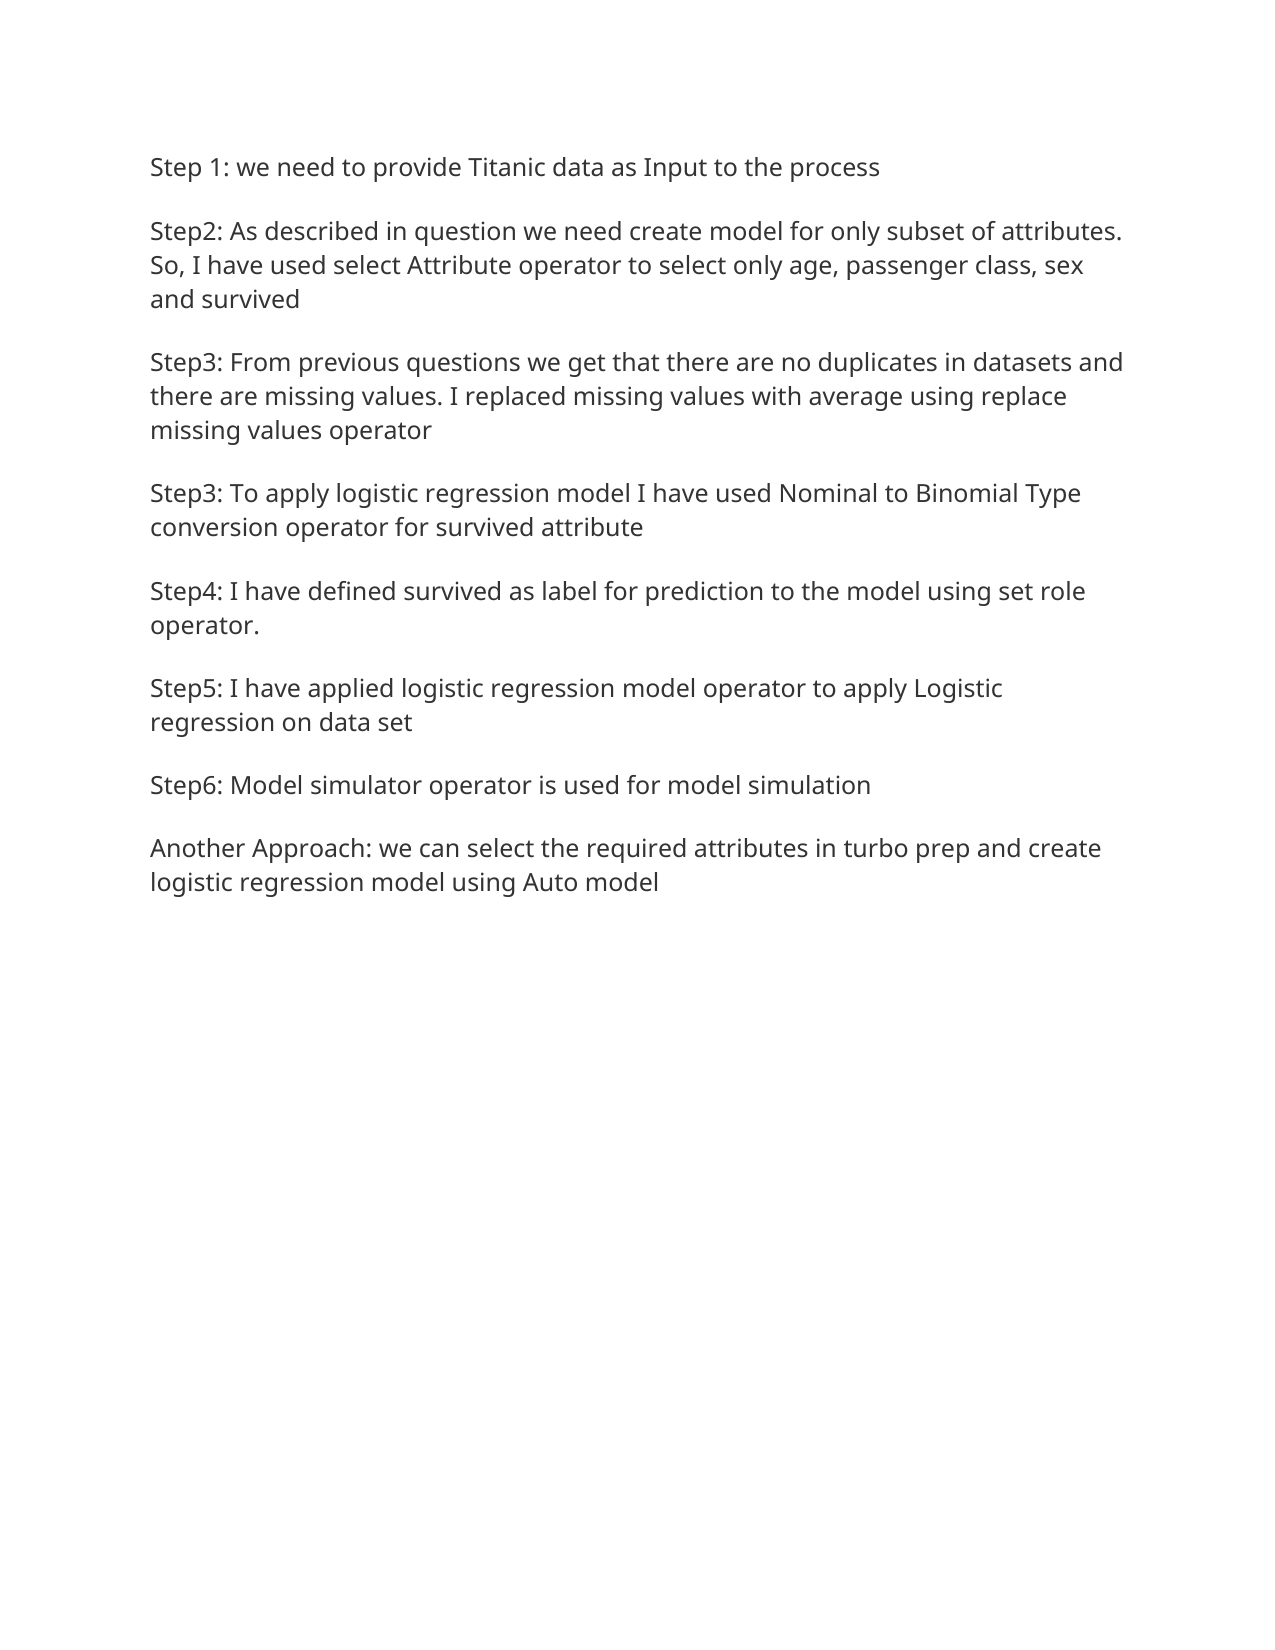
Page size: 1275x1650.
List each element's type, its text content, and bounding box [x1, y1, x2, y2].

text Step3: From previous questions we get that there are no duplicates in datasets and there are missing values. I replaced missing values with average using replace missing values operator [150, 344, 1125, 447]
text Step5: I have applied logistic regression model operator to apply Logistic regression on data set [150, 671, 1125, 739]
text Step 1: we need to provide Titanic data as Input to the process [150, 150, 1125, 184]
text Step3: To apply logistic regression model I have used Nominal to Binomial Type conversion operator for survived attribute [150, 476, 1125, 544]
text Step6: Model simulator operator is used for model simulation [150, 768, 1125, 802]
text Step4: I have defined survived as label for prediction to the model using set role operator. [150, 573, 1125, 641]
text Step2: As described in question we need create model for only subset of attributes. So, I have used select Attribute operator to select only age, passenger class, sex and survived [150, 213, 1125, 315]
text Another Approach: we can select the required attributes in turbo prep and create logistic regression model using Auto model [150, 831, 1125, 899]
